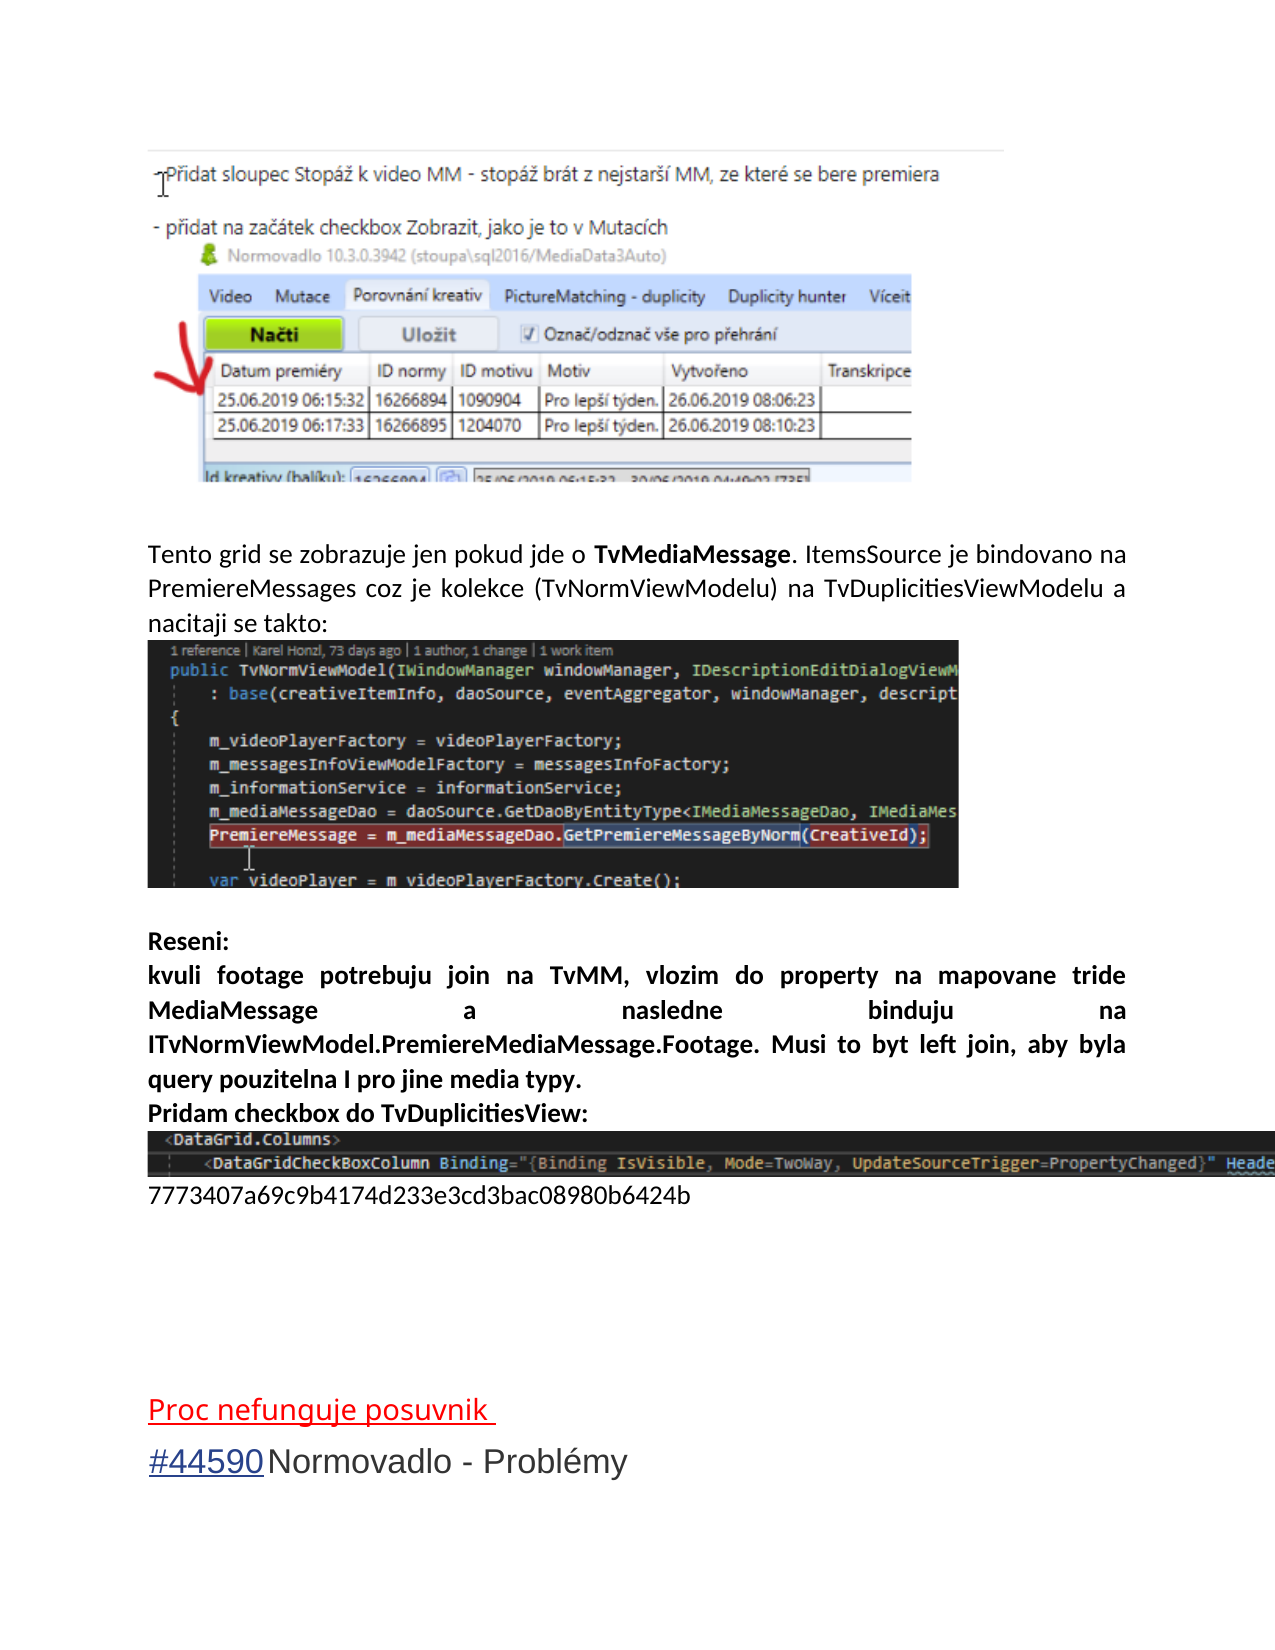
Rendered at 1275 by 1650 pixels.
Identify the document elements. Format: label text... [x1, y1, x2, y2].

text Reseni: [148, 924, 1127, 957]
subtitle Proc nefunguje posuvnik [148, 1390, 1127, 1429]
table_header Normovadlo - Problémy [266, 1431, 630, 1492]
table_header #44590 [148, 1431, 266, 1492]
text kvuli footage potrebuju join na TvMM, vlozim do property na mapovane tride MediaMessage a nasledne binduju na ITvNormViewModel.PremiereMediaMessage.Footage. Musi to byt left join, aby byla query pouzitelna I pro jine media typy. [148, 958, 1127, 1095]
text Pridam checkbox do TvDuplicitiesView: [148, 1097, 1127, 1129]
picture [147, 147, 1004, 501]
text 7773407a69c9b4174d233e3cd3bac08980b6424b [148, 1178, 1127, 1211]
text Tento grid se zobrazuje jen pokud jde o TvMediaMessage. ItemsSource je bindovano na PremiereMessages coz je kolekce (TvNormViewModelu) na TvDuplicitiesViewModelu a nacitaji se takto: [148, 537, 1127, 639]
picture [147, 640, 959, 888]
